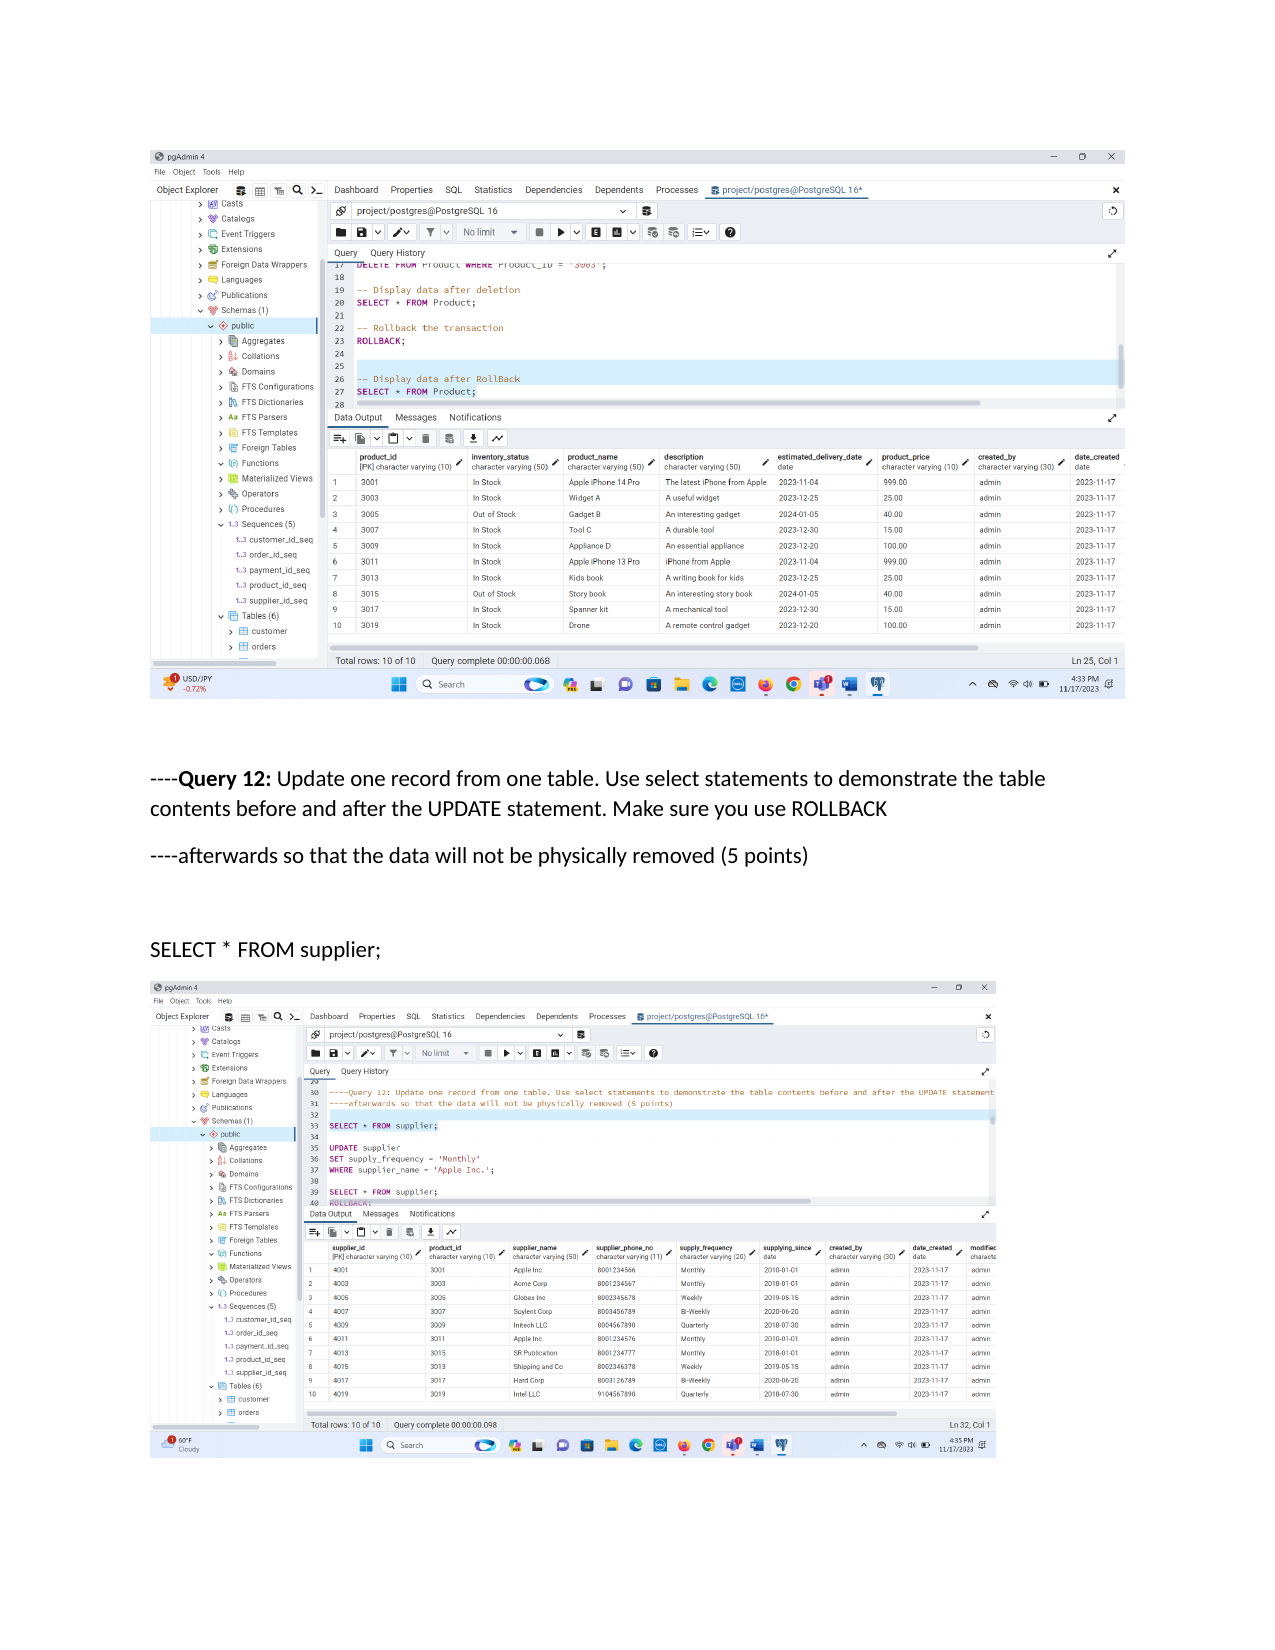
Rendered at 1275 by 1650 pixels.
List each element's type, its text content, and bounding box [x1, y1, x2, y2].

text SELECT * FROM supplier; [150, 935, 1125, 963]
picture [150, 150, 1125, 699]
picture [150, 981, 997, 1458]
text ----Query 12: Update one record from one table. Use select statements to demonstrate the table contents before and after the UPDATE statement. Make sure you use ROLLBACK [150, 764, 1125, 822]
text ----afterwards so that the data will not be physically removed (5 points) [150, 841, 1125, 869]
